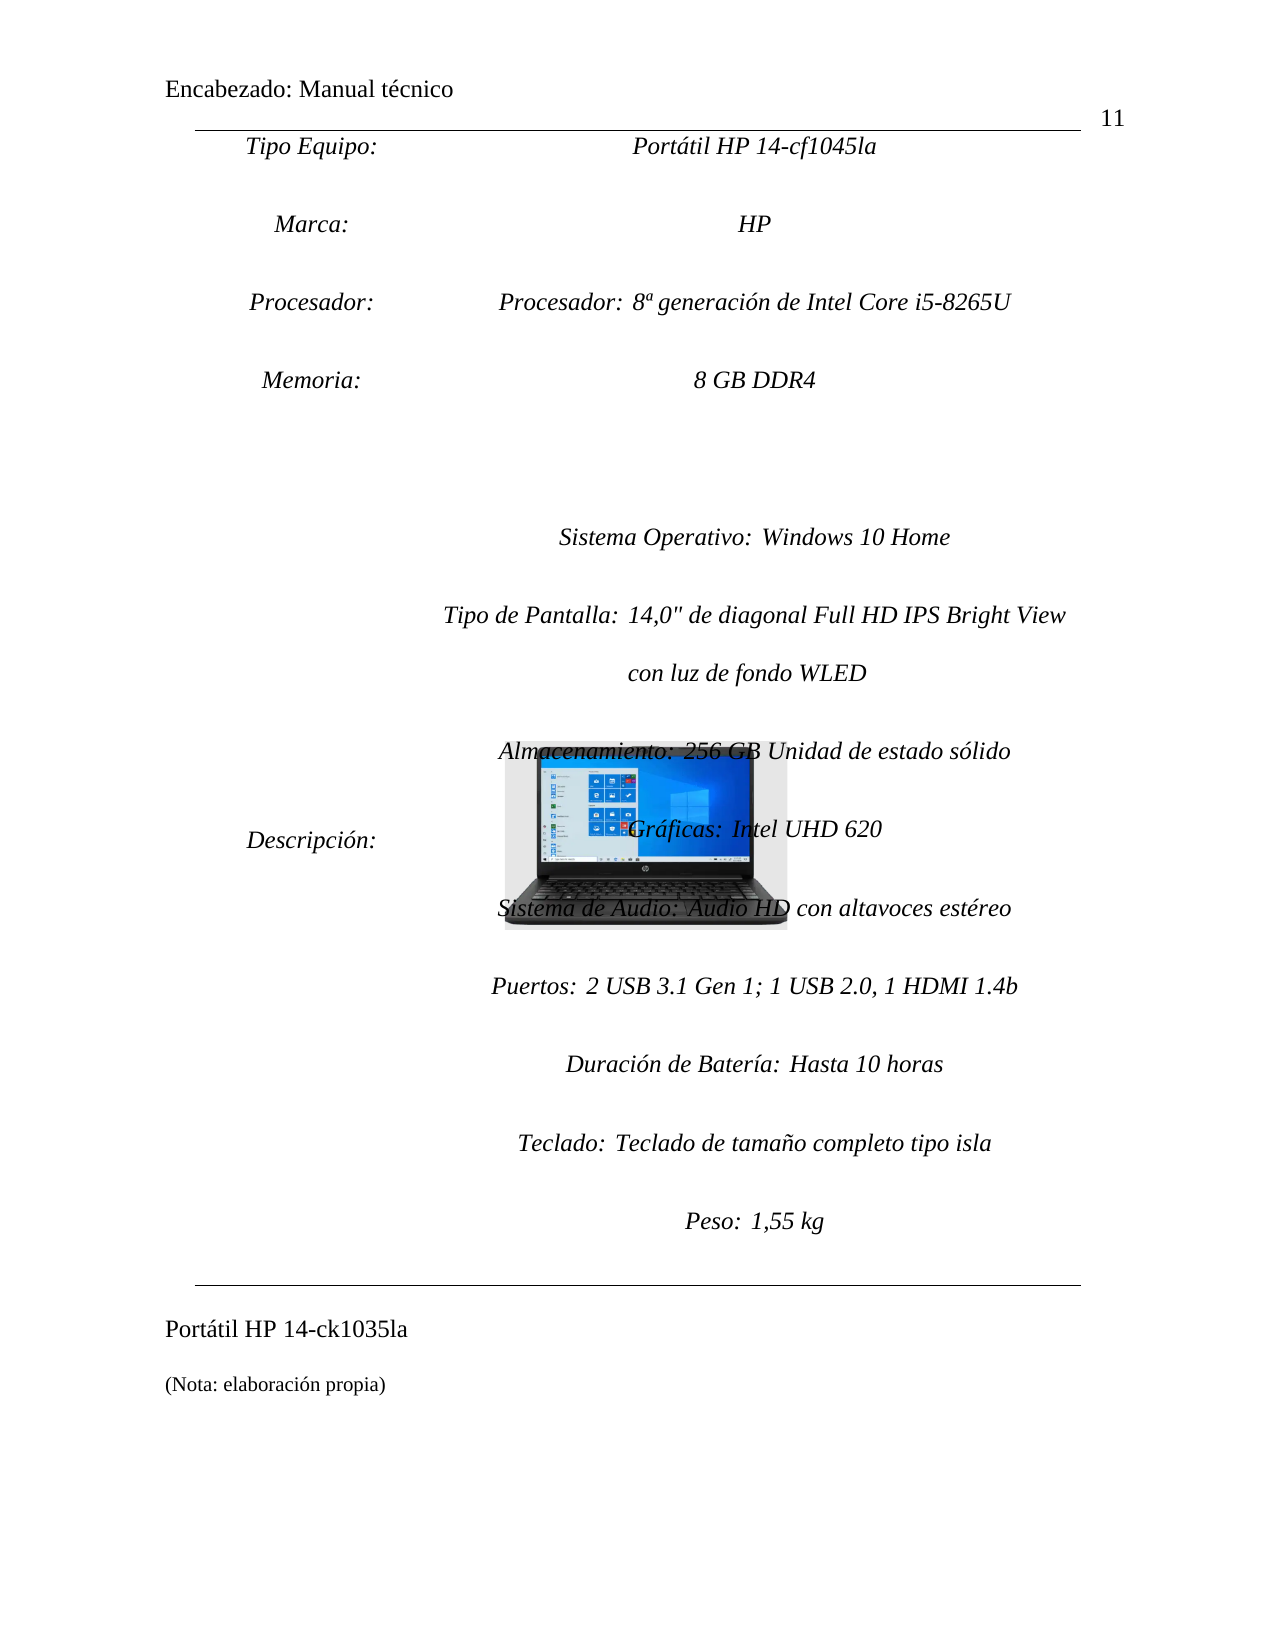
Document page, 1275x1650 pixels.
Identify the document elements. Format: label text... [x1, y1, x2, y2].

table_cell Descripción: [195, 444, 416, 1284]
table_cell HP [416, 209, 1081, 287]
text (Nota: elaboración propia) [150, 1372, 1125, 1396]
table_header Tipo Equipo: [195, 131, 416, 209]
table_header Portátil HP 14-cf1045la [416, 131, 1081, 209]
table_cell 8 GB DDR4 [416, 366, 1081, 444]
table_cell Marca: [195, 209, 416, 287]
table_cell Memoria: [195, 366, 416, 444]
table_cell Procesador: [195, 287, 416, 366]
table_cell Procesador: 8ª generación de Intel Core i5-8265U [416, 287, 1081, 366]
table_cell Sistema Operativo: Windows 10 Home Tipo de Pantalla: 14,0" de diagonal Full HD IPS Bright View con luz de fondo WLED Almacenamiento: 256 GB Unidad de estado sólido Gráficas: Intel UHD 620 Sistema de Audio: Audio HD con altavoces estéreo Puertos: 2 USB 3.1 Gen 1; 1 USB 2.0, 1 HDMI 1.4b Duración de Batería: Hasta 10 horas Teclado: Teclado de tamaño completo tipo isla Peso: 1,55 kg [416, 444, 1081, 1284]
text Portátil HP 14-ck1035la [150, 793, 1125, 1343]
